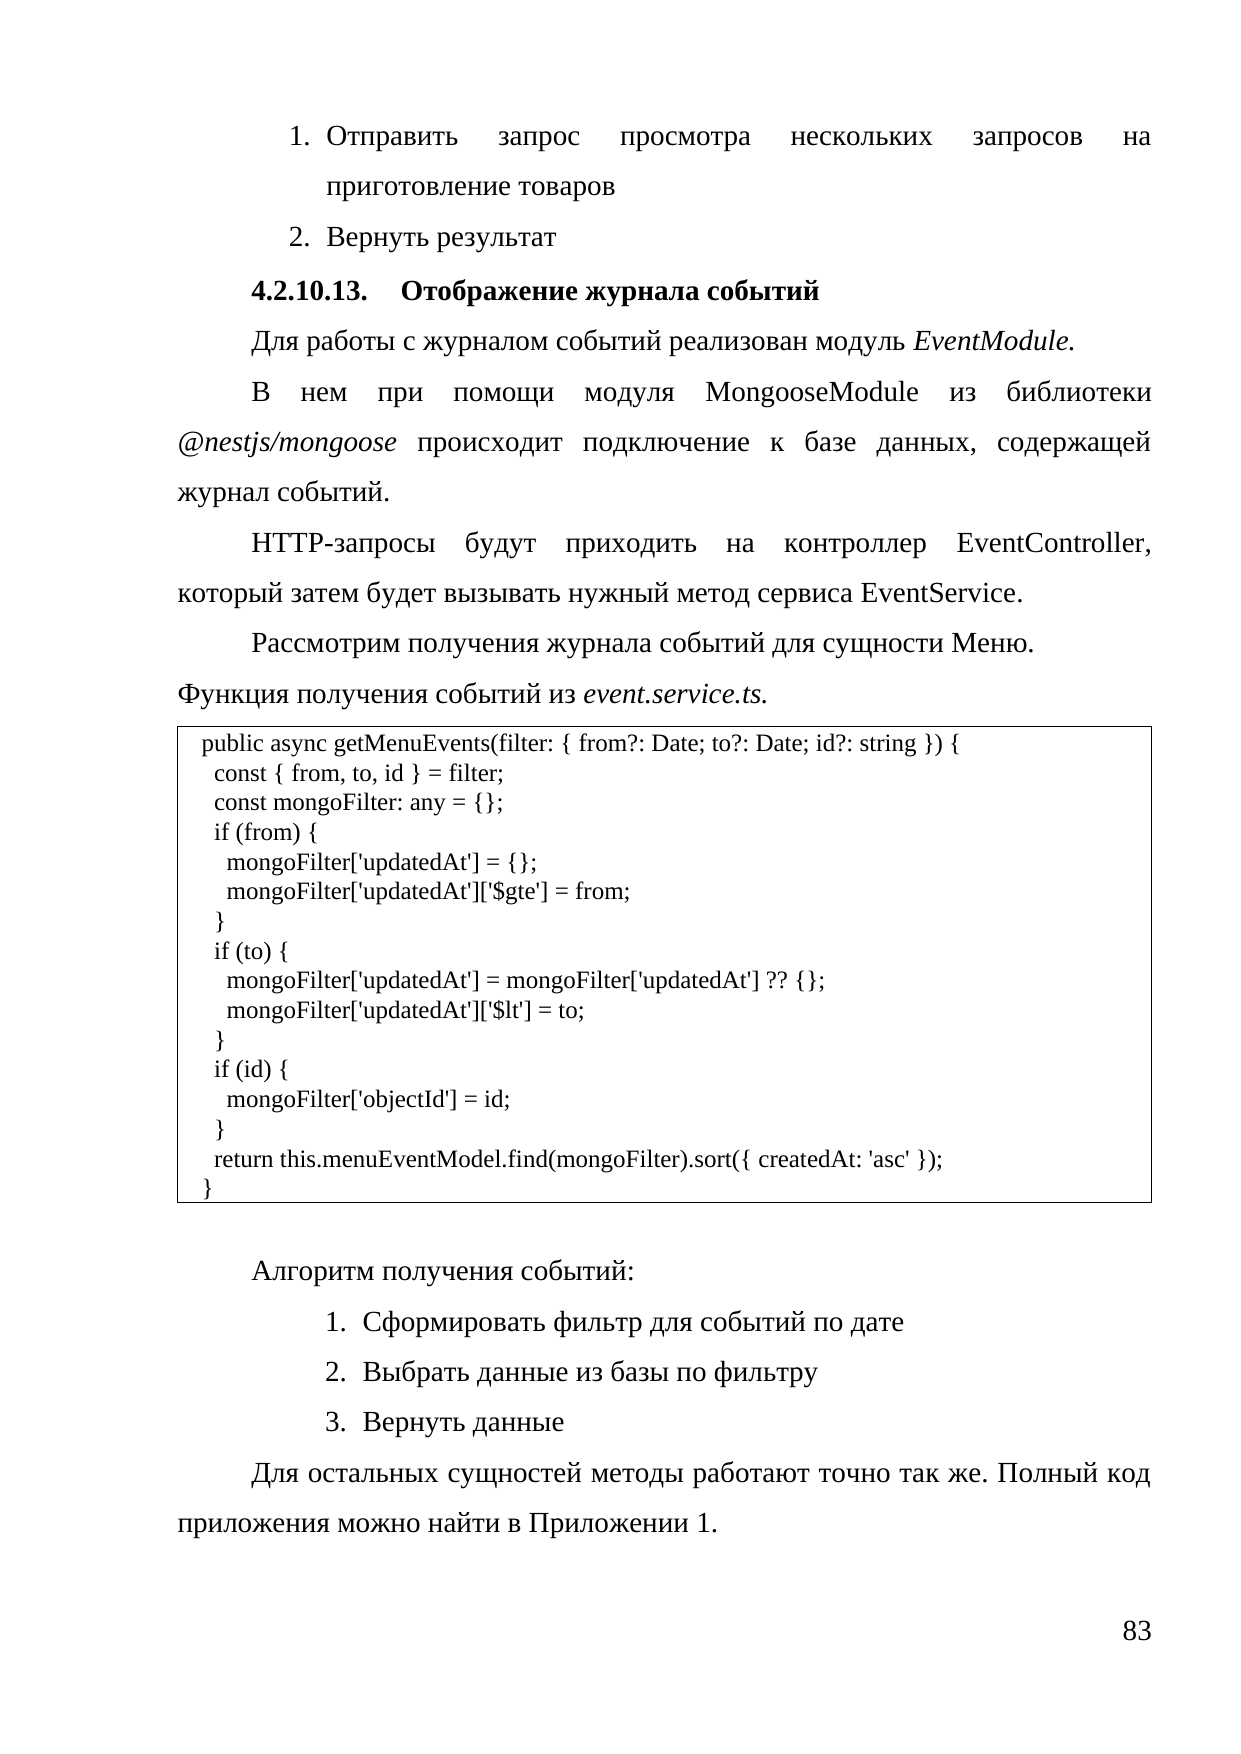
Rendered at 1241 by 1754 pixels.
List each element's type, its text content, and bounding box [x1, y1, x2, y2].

text Функция получения событий из event.service.ts. [177, 676, 1152, 709]
subtitle Отображение журнала событий [251, 273, 1152, 307]
table_header public async getMenuEvents(filter: { from?: Date; to?: Date; id?: string }) { const { from, to, id } = filter; const mongoFilter: any = {}; if (from) { mongoFilter['updatedAt'] = {}; mongoFilter['updatedAt']['$gte'] = from; } if (to) { mongoFilter['updatedAt'] = mongoFilter['updatedAt'] ?? {}; mongoFilter['updatedAt']['$lt'] = to; } if (id) { mongoFilter['objectId'] = id; } return this.menuEventModel.find(mongoFilter).sort({ createdAt: 'asc' }); } [178, 727, 1151, 1202]
text HTTP-запросы будут приходить на контроллер EventController, который затем будет вызывать нужный метод сервиса EventService. [177, 525, 1152, 609]
text Для работы с журналом событий реализован модуль EventModule. [177, 323, 1152, 357]
list Вернуть данные [325, 1404, 1152, 1438]
text Для остальных сущностей методы работают точно так же. Полный код приложения можно найти в Приложении 1. [177, 1455, 1152, 1538]
text Алгоритм получения событий: [177, 1253, 1152, 1287]
text Рассмотрим получения журнала событий для сущности Меню. [177, 625, 1152, 659]
list Выбрать данные из базы по фильтру [325, 1354, 1152, 1388]
list Сформировать фильтр для событий по дате [325, 1304, 1152, 1337]
text В нем при помощи модуля MongooseModule из библиотеки @nestjs/mongoose происходит подключение к базе данных, содержащей журнал событий. [177, 374, 1152, 508]
list Вернуть результат [288, 219, 1152, 252]
list Отправить запрос просмотра нескольких запросов на приготовление товаров [288, 118, 1152, 202]
